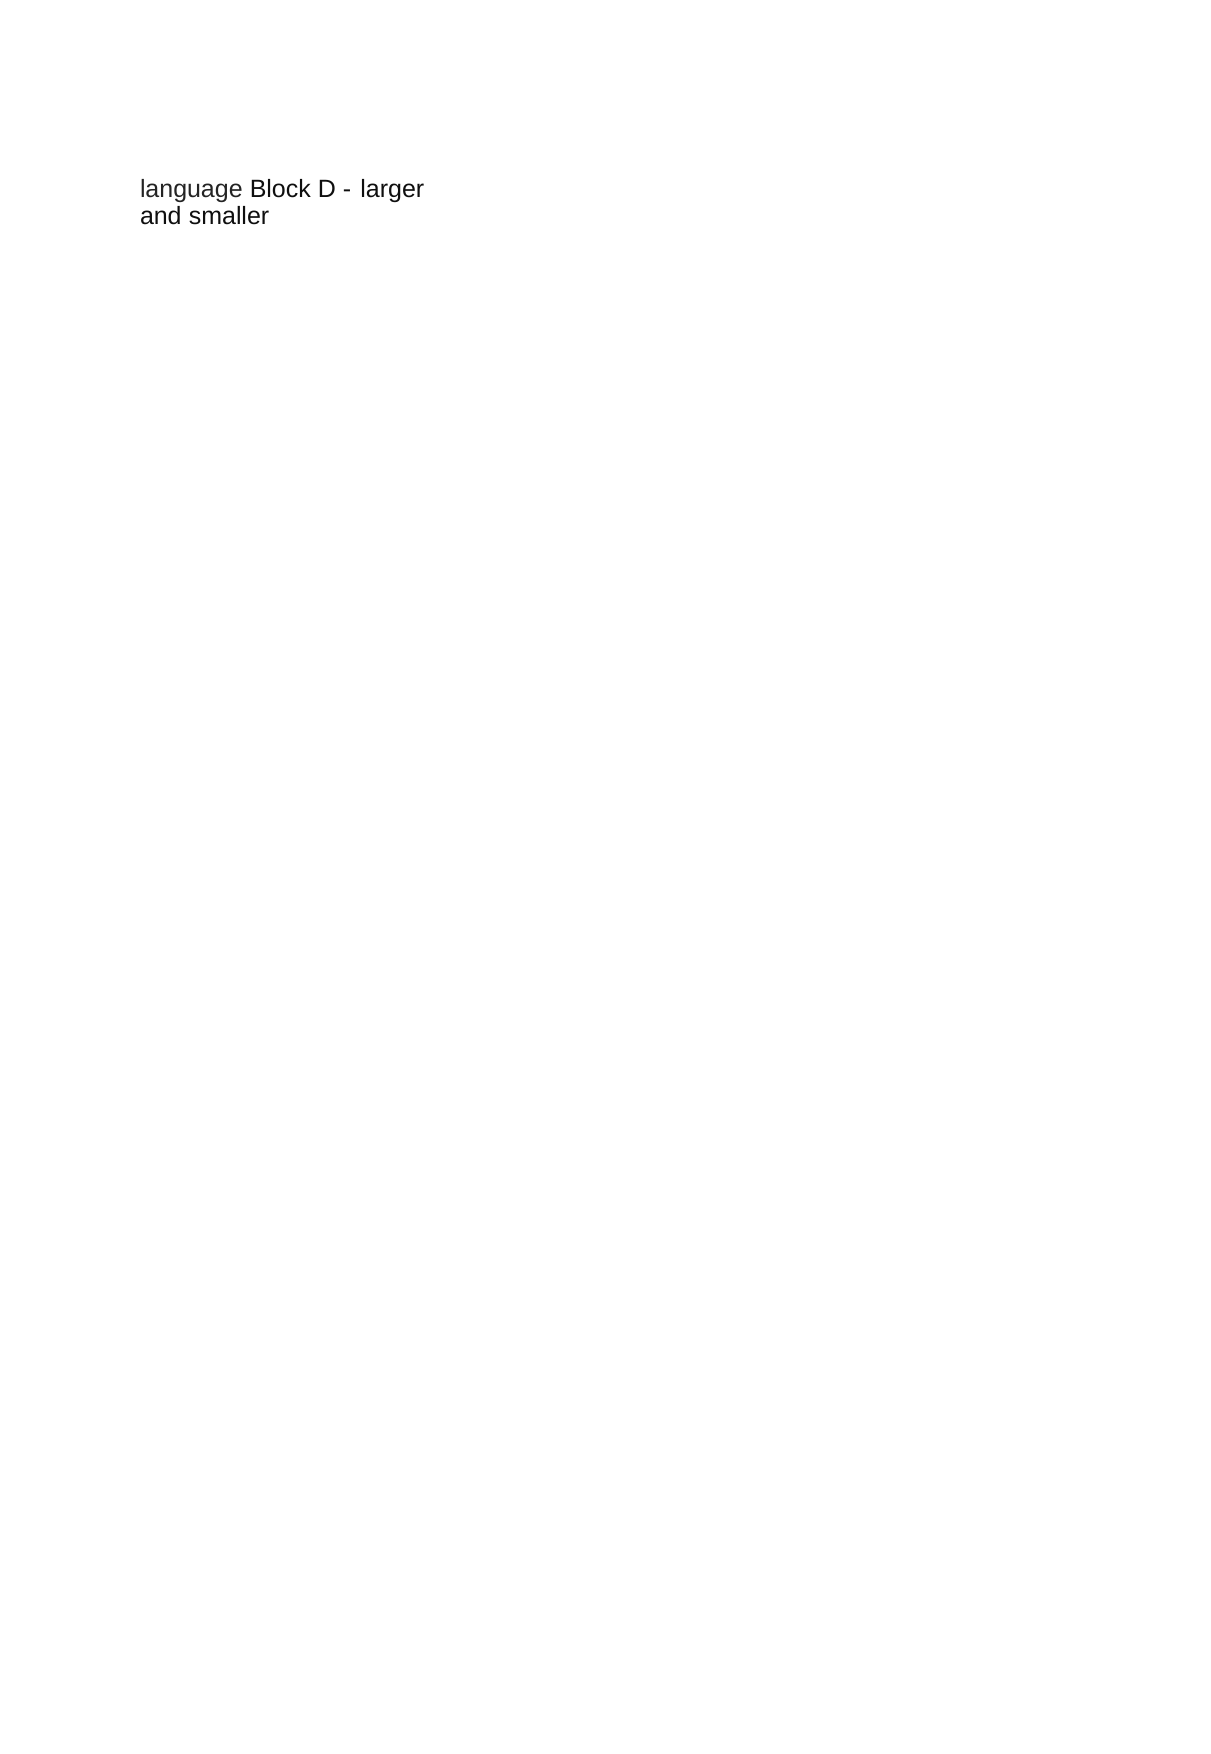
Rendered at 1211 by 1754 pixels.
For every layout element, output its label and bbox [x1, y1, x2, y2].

text [140, 175, 449, 230]
